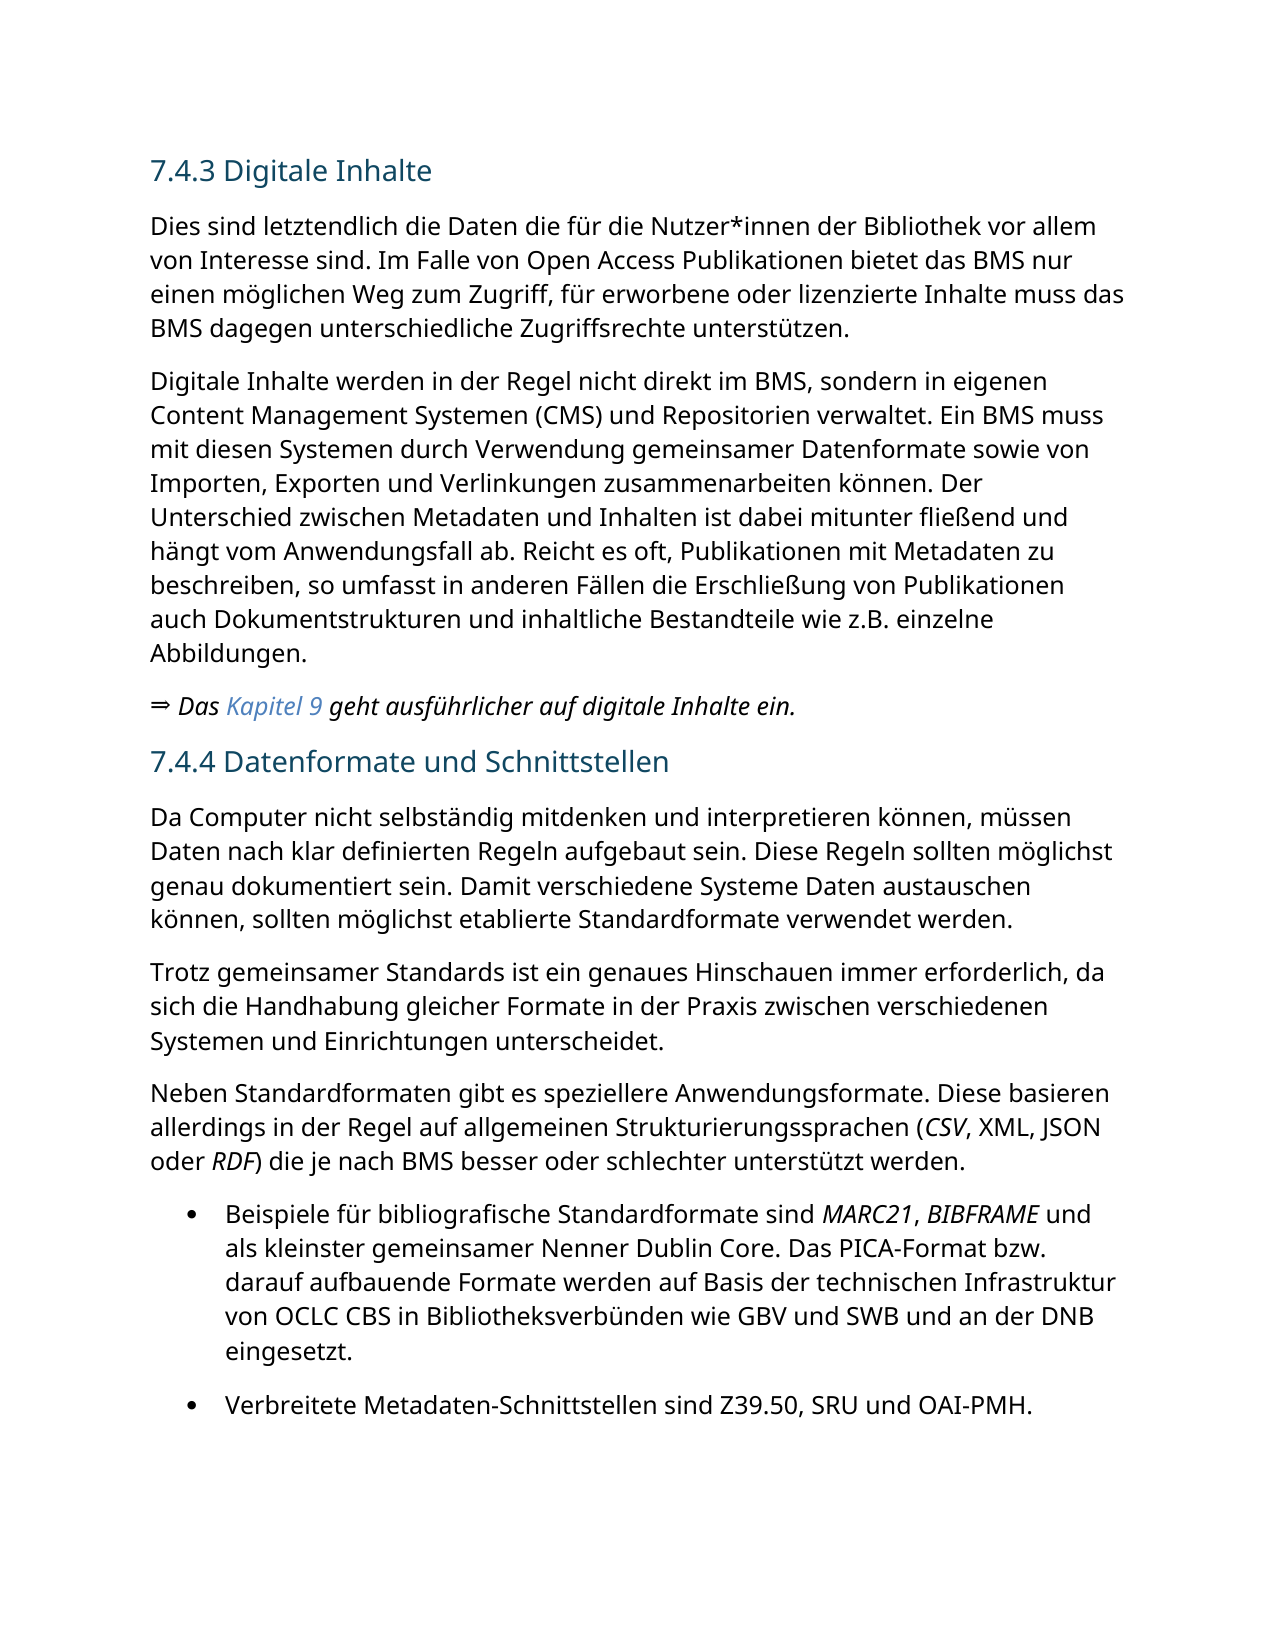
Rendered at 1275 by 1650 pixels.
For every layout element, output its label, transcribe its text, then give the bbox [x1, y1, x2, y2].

text Neben Standardformaten gibt es speziellere Anwendungsformate. Diese basieren allerdings in der Regel auf allgemeinen Strukturierungssprachen (CSV, XML, JSON oder RDF) die je nach BMS besser oder schlechter unterstützt werden. [150, 1076, 1125, 1178]
list Verbreitete Metadaten-Schnittstellen sind Z39.50, SRU und OAI-PMH. [187, 1388, 1125, 1422]
text Da Computer nicht selbständig mitdenken und interpretieren können, müssen Daten nach klar definierten Regeln aufgebaut sein. Diese Regeln sollten möglichst genau dokumentiert sein. Damit verschiedene Systeme Daten austauschen können, sollten möglichst etablierte Standardformate verwendet werden. [150, 800, 1125, 936]
text Trotz gemeinsamer Standards ist ein genaues Hinschauen immer erforderlich, da sich die Handhabung gleicher Formate in der Praxis zwischen verschiedenen Systemen und Einrichtungen unterscheidet. [150, 955, 1125, 1057]
list Beispiele für bibliografische Standardformate sind MARC21, BIBFRAME und als kleinster gemeinsamer Nenner Dublin Core. Das PICA-Format bzw. darauf aufbauende Formate werden auf Basis der technischen Infrastruktur von OCLC CBS in Bibliotheksverbünden wie GBV und SWB und an der DNB eingesetzt. [187, 1197, 1125, 1367]
text Digitale Inhalte werden in der Regel nicht direkt im BMS, sondern in eigenen Content Management Systemen (CMS) und Repositorien verwaltet. Ein BMS muss mit diesen Systemen durch Verwendung gemeinsamer Datenformate sowie von Importen, Exporten und Verlinkungen zusammenarbeiten können. Der Unterschied zwischen Metadaten und Inhalten ist dabei mitunter fließend und hängt vom Anwendungsfall ab. Reicht es oft, Publikationen mit Metadaten zu beschreiben, so umfasst in anderen Fällen die Erschließung von Publikationen auch Dokumentstrukturen und inhaltliche Bestandteile wie z.B. einzelne Abbildungen. [150, 363, 1125, 670]
text Dies sind letztendlich die Daten die für die Nutzer*innen der Bibliothek vor allem von Interesse sind. Im Falle von Open Access Publikationen bietet das BMS nur einen möglichen Weg zum Zugriff, für erworbene oder lizenzierte Inhalte muss das BMS dagegen unterschiedliche Zugriffsrechte unterstützen. [150, 208, 1125, 345]
subtitle 7.4.3 Digitale Inhalte [150, 150, 1125, 190]
subtitle 7.4.4 Datenformate und Schnittstellen [150, 742, 1125, 781]
text Das Kapitel 9 geht ausführlicher auf digitale Inhalte ein. [150, 689, 1125, 723]
